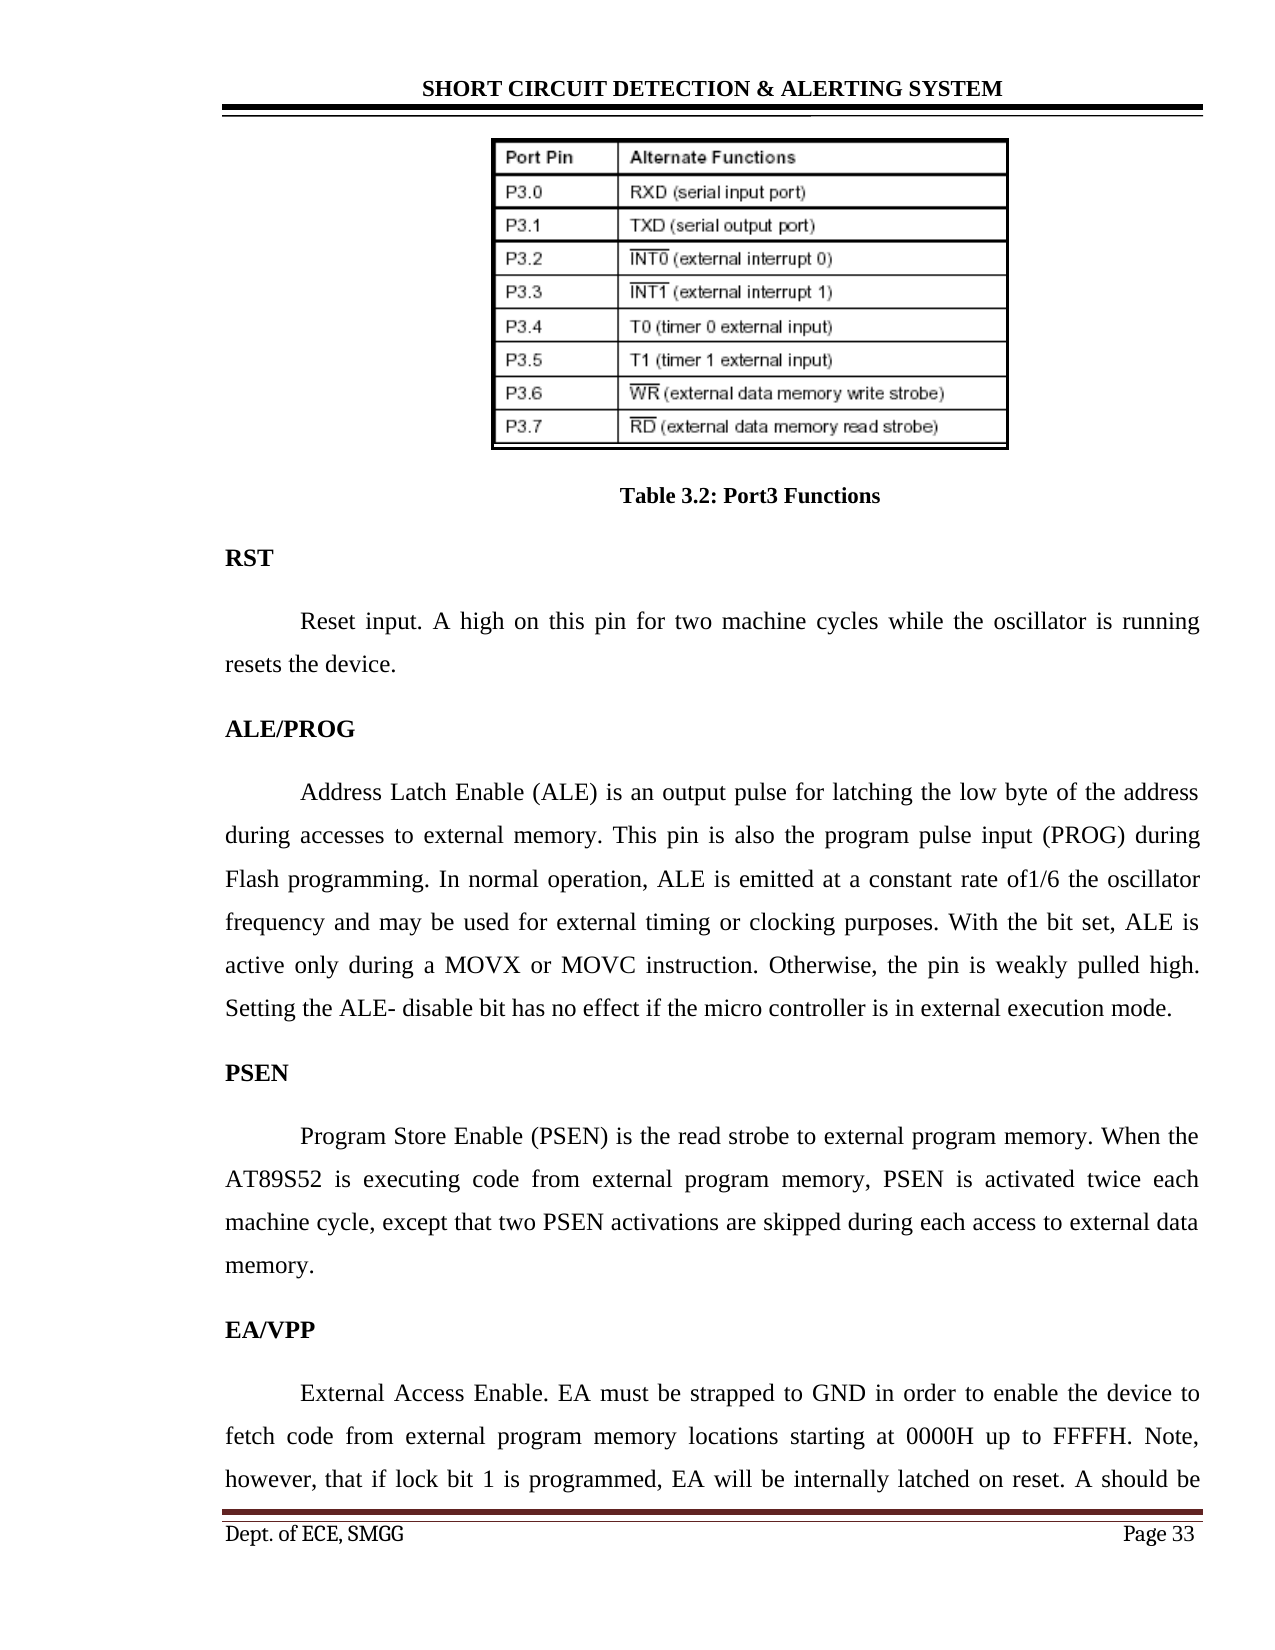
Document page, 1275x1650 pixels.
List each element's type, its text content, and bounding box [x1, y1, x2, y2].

text Table 3.2: Port3 Functions [619, 482, 1233, 508]
subtitle RST [225, 543, 1233, 572]
text Reset input. A high on this pin for two machine cycles while the oscillator is running resets the device. [225, 606, 1200, 678]
text Program Store Enable (PSEN) is the read strobe to external program memory. When the AT89S52 is executing code from external program memory, PSEN is activated twice each machine cycle, except that two PSEN activations are skipped during each access to external data memory. [225, 1121, 1200, 1279]
subtitle EA/VPP [225, 1315, 1233, 1344]
subtitle ALE/PROG [225, 714, 1233, 743]
picture [494, 141, 1006, 444]
text Address Latch Enable (ALE) is an output pulse for latching the low byte of the address during accesses to external memory. This pin is also the program pulse input (PROG) during Flash programming. In normal operation, ALE is emitted at a constant rate of1/6 the oscillator frequency and may be used for external timing or clocking purposes. With the bit set, ALE is active only during a MOVX or MOVC instruction. Otherwise, the pin is weakly pulled high. Setting the ALE- disable bit has no effect if the micro controller is in external execution mode. [225, 777, 1201, 1022]
subtitle PSEN [225, 1058, 1233, 1086]
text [225, 1378, 1200, 1493]
